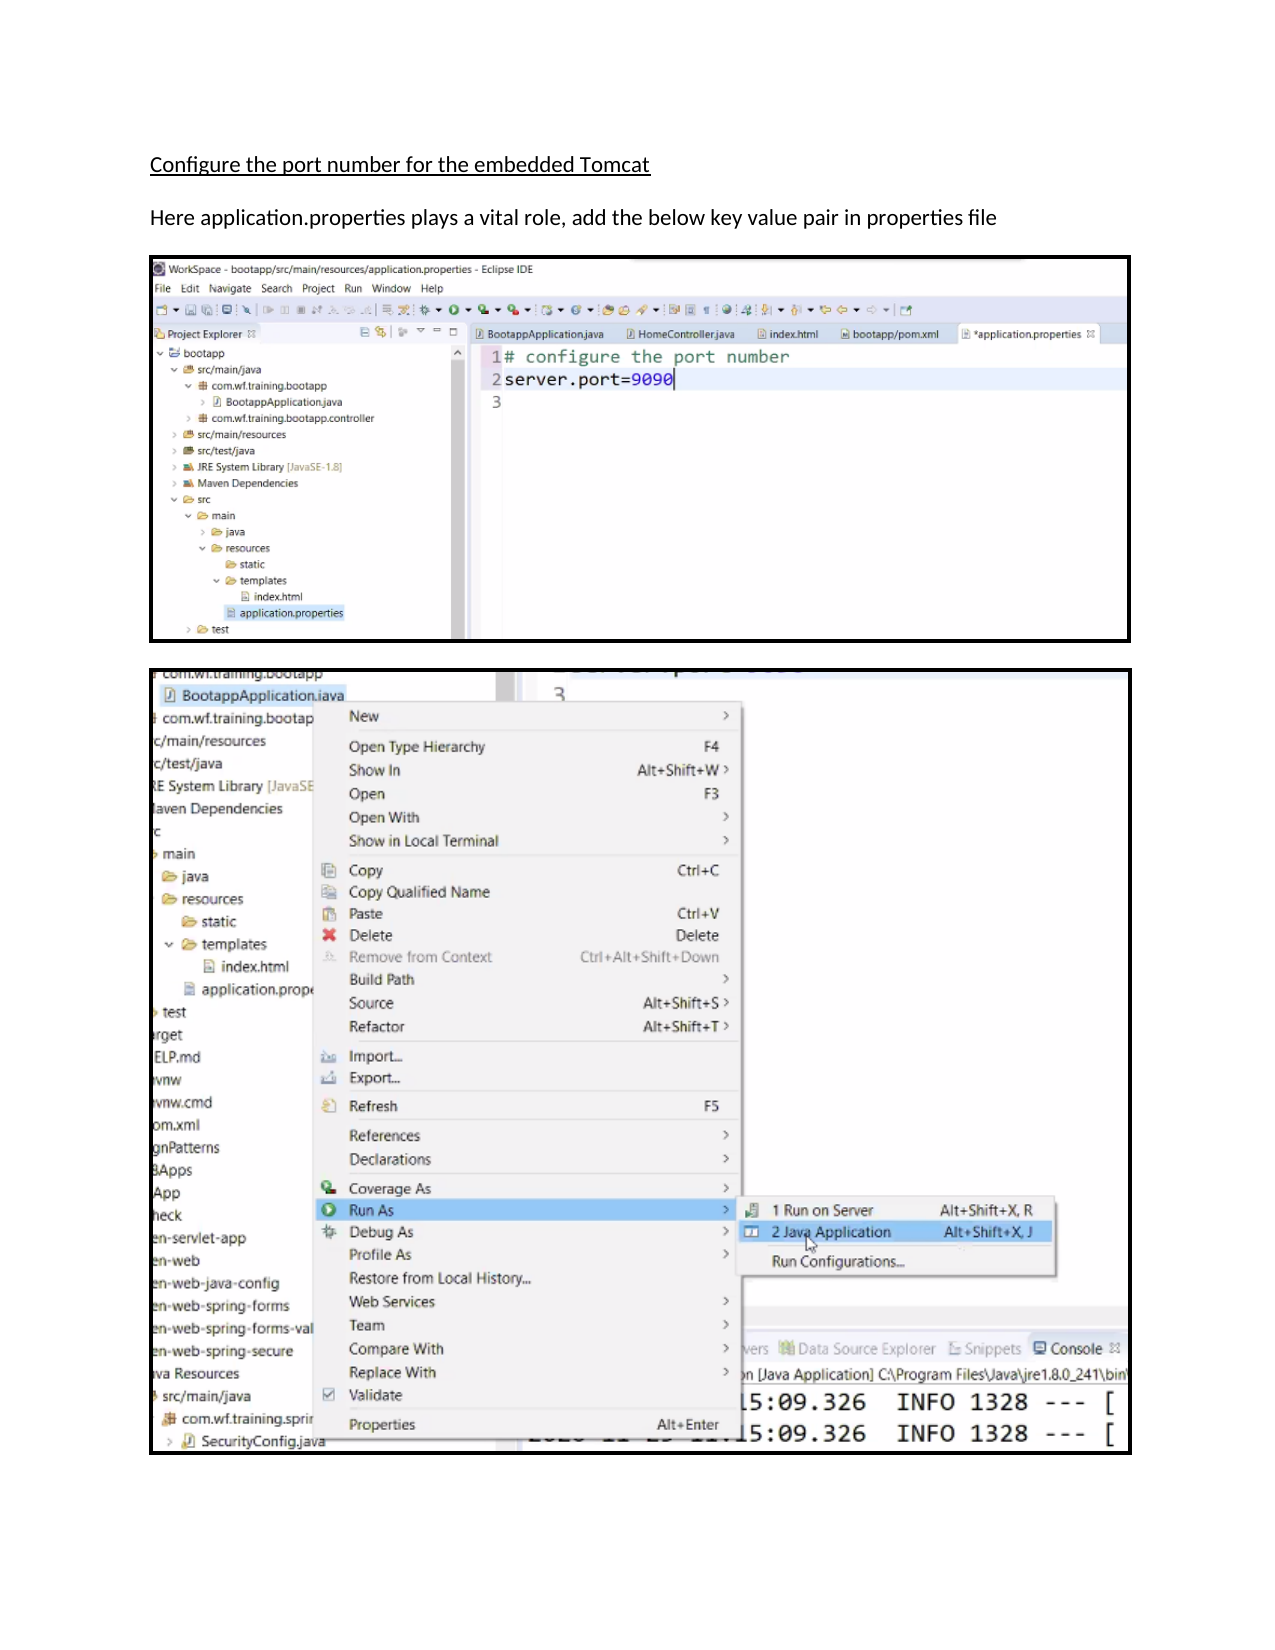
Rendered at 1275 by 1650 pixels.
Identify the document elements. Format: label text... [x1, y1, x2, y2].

picture [153, 259, 1127, 639]
picture [153, 672, 1128, 1451]
text Configure the port number for the embedded Tomcat [150, 150, 1125, 178]
text Here application.properties plays a vital role, add the below key value pair in properties file [150, 203, 1125, 231]
